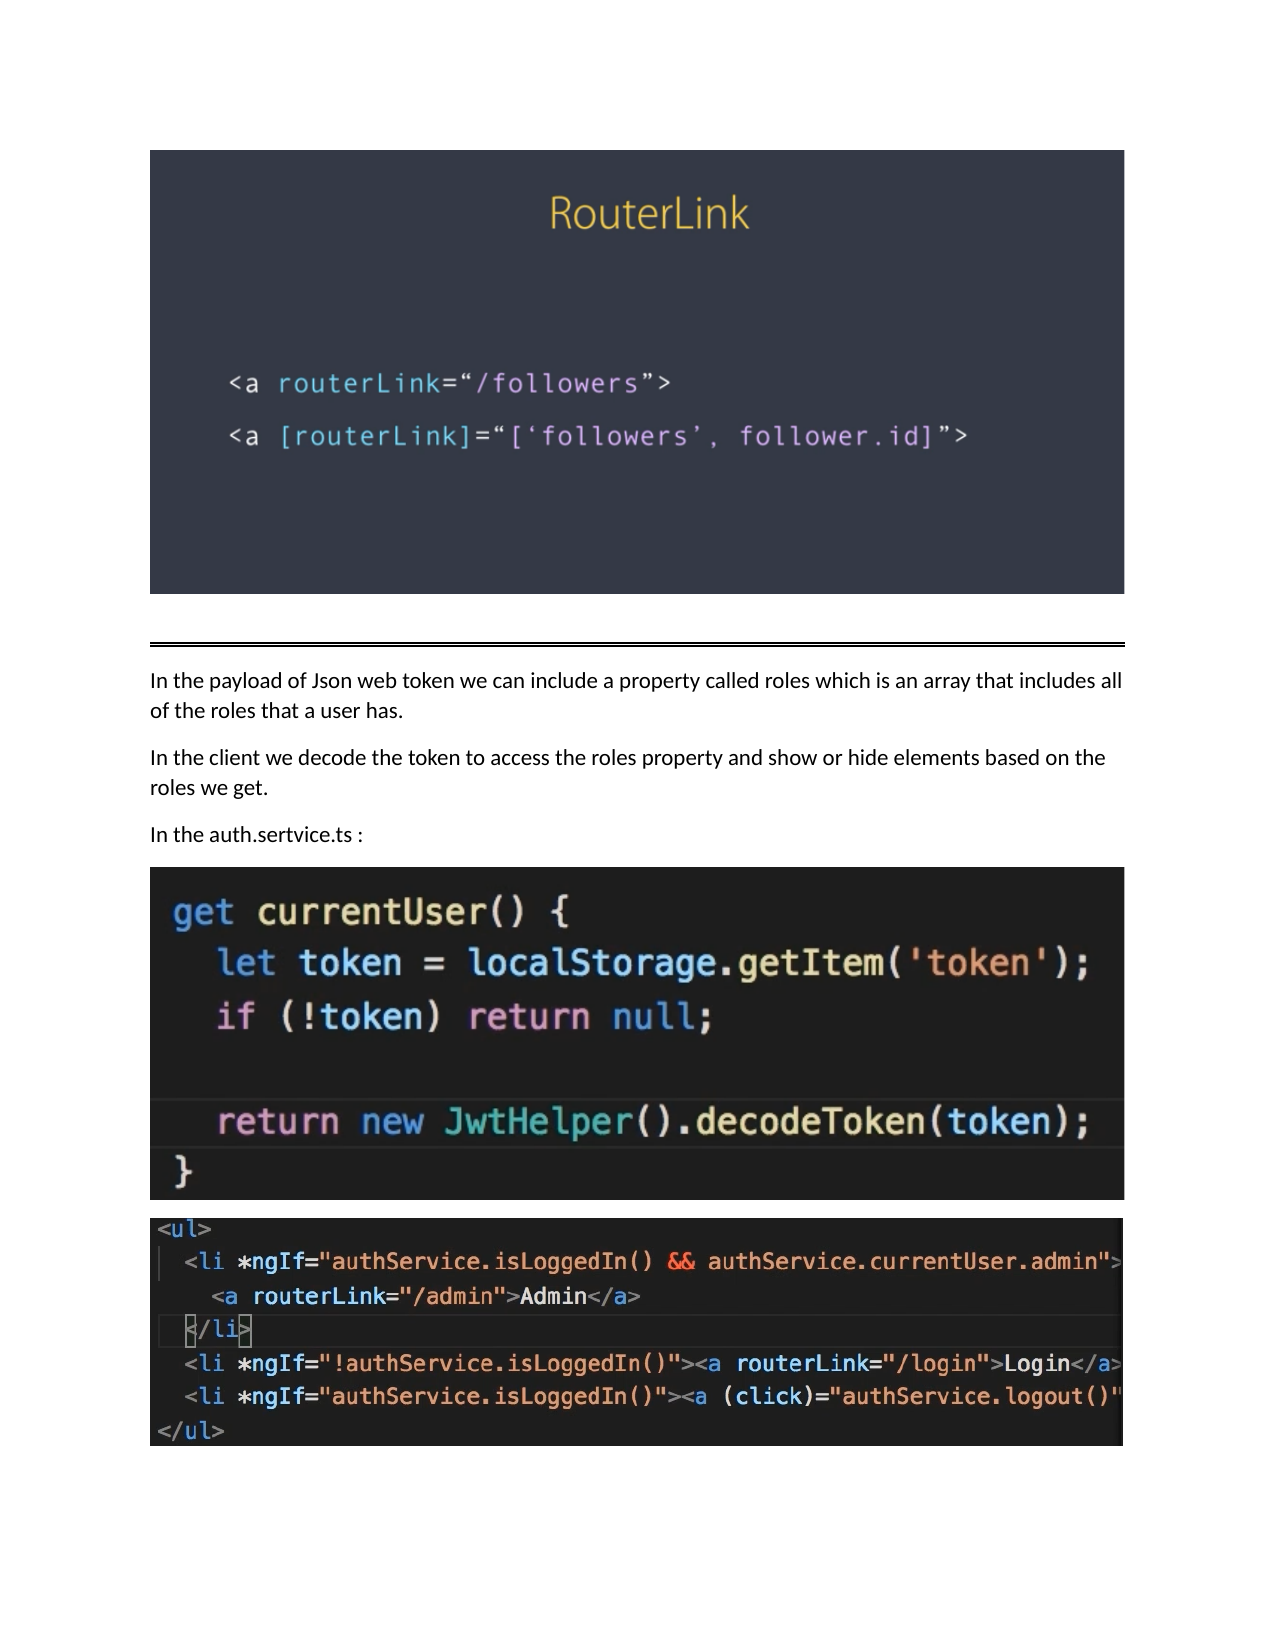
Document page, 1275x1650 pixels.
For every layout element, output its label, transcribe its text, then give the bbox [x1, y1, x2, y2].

picture [150, 150, 1125, 594]
picture [150, 867, 1125, 1200]
picture [150, 1218, 1123, 1446]
text In the payload of Json web token we can include a property called roles which is an array that includes all of the roles that a user has. [150, 666, 1125, 724]
text In the auth.sertvice.ts : [150, 820, 1125, 848]
text In the client we decode the token to access the roles property and show or hide elements based on the roles we get. [150, 743, 1125, 801]
